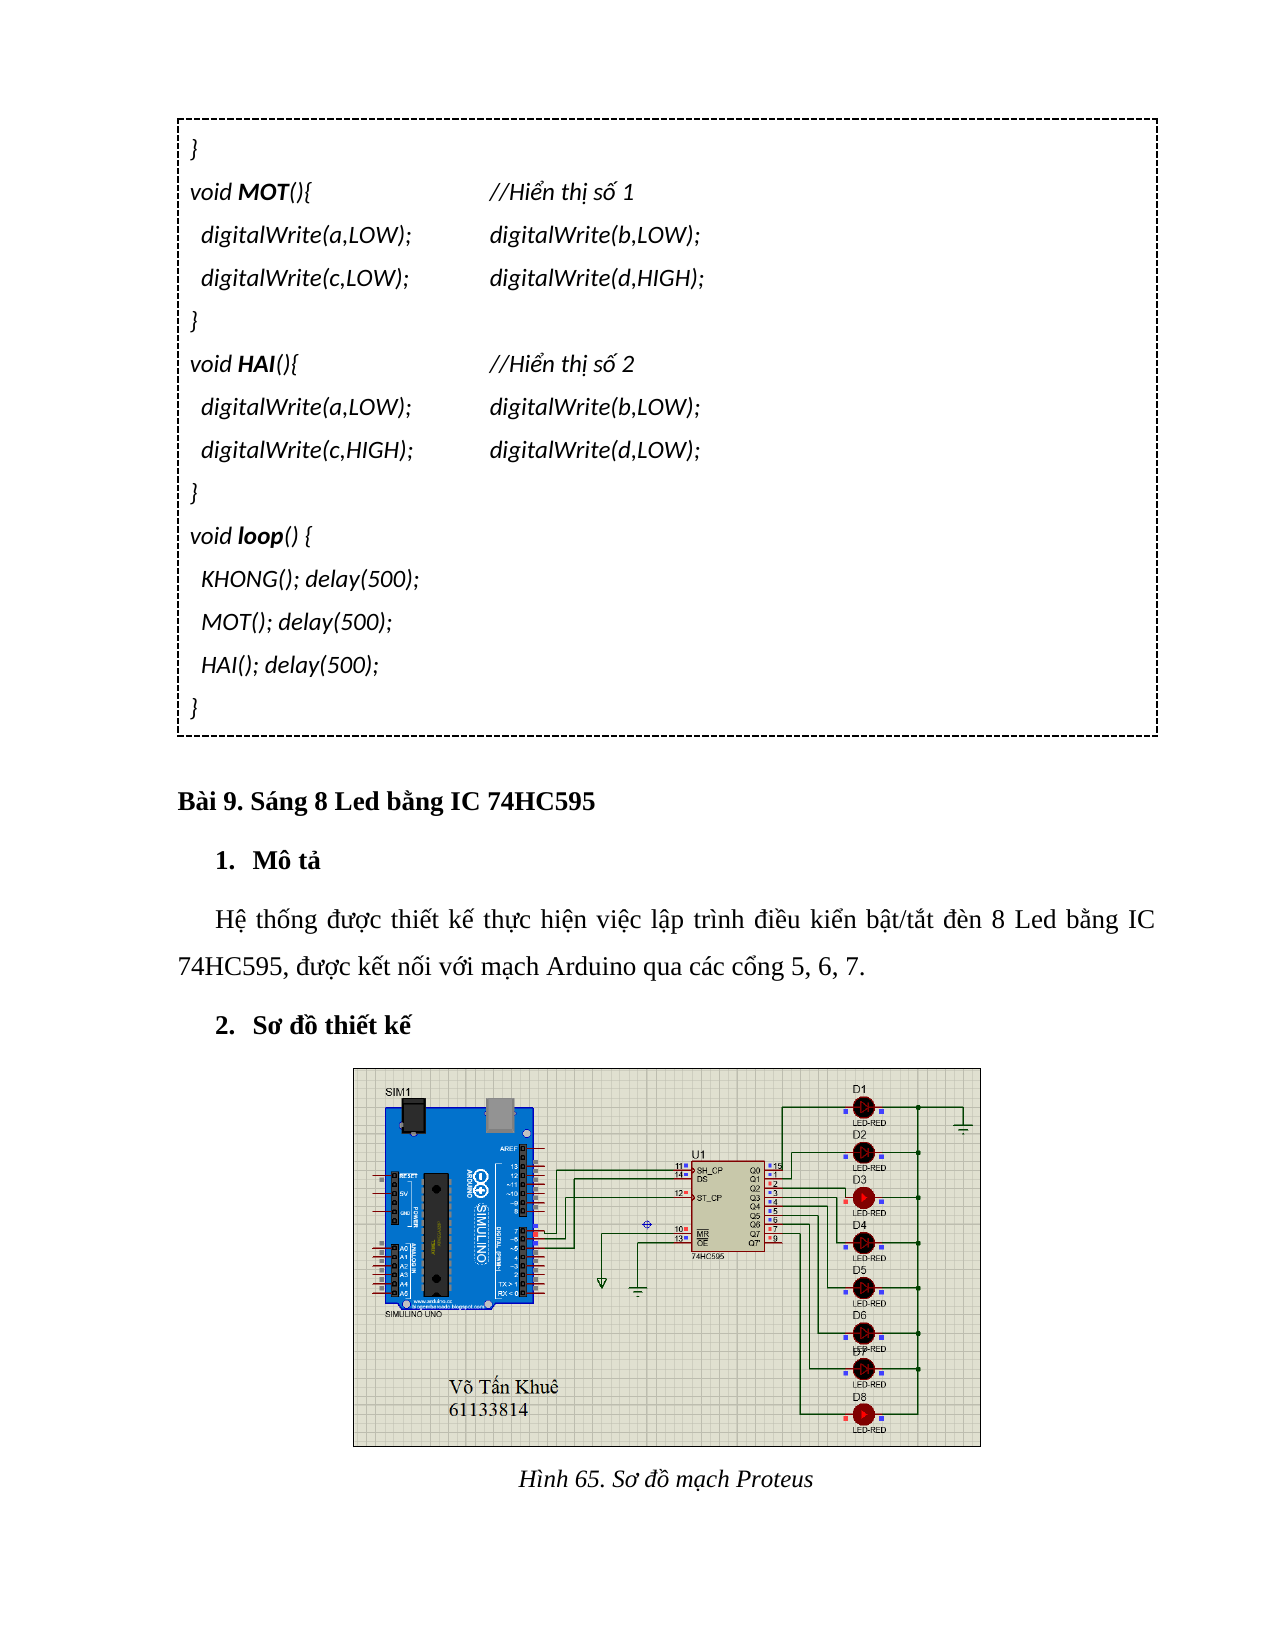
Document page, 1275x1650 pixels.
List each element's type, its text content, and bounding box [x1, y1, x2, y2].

text Hệ thống được thiết kế thực hiện việc lập trình điều kiển bật/tắt đèn 8 Led bằng IC 74HC595, được kết nối với mạch Arduino qua các cổng 5, 6, 7. [177, 903, 1157, 981]
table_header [178, 118, 1157, 735]
subtitle Bài 9. Sáng 8 Led bằng IC 74HC595 [177, 785, 1157, 816]
picture [354, 1069, 980, 1446]
subtitle Sơ đồ thiết kế [215, 1009, 1157, 1040]
text Hình 65. Sơ đồ mạch Proteus [177, 1464, 1157, 1493]
subtitle Mô tả [215, 844, 1157, 875]
